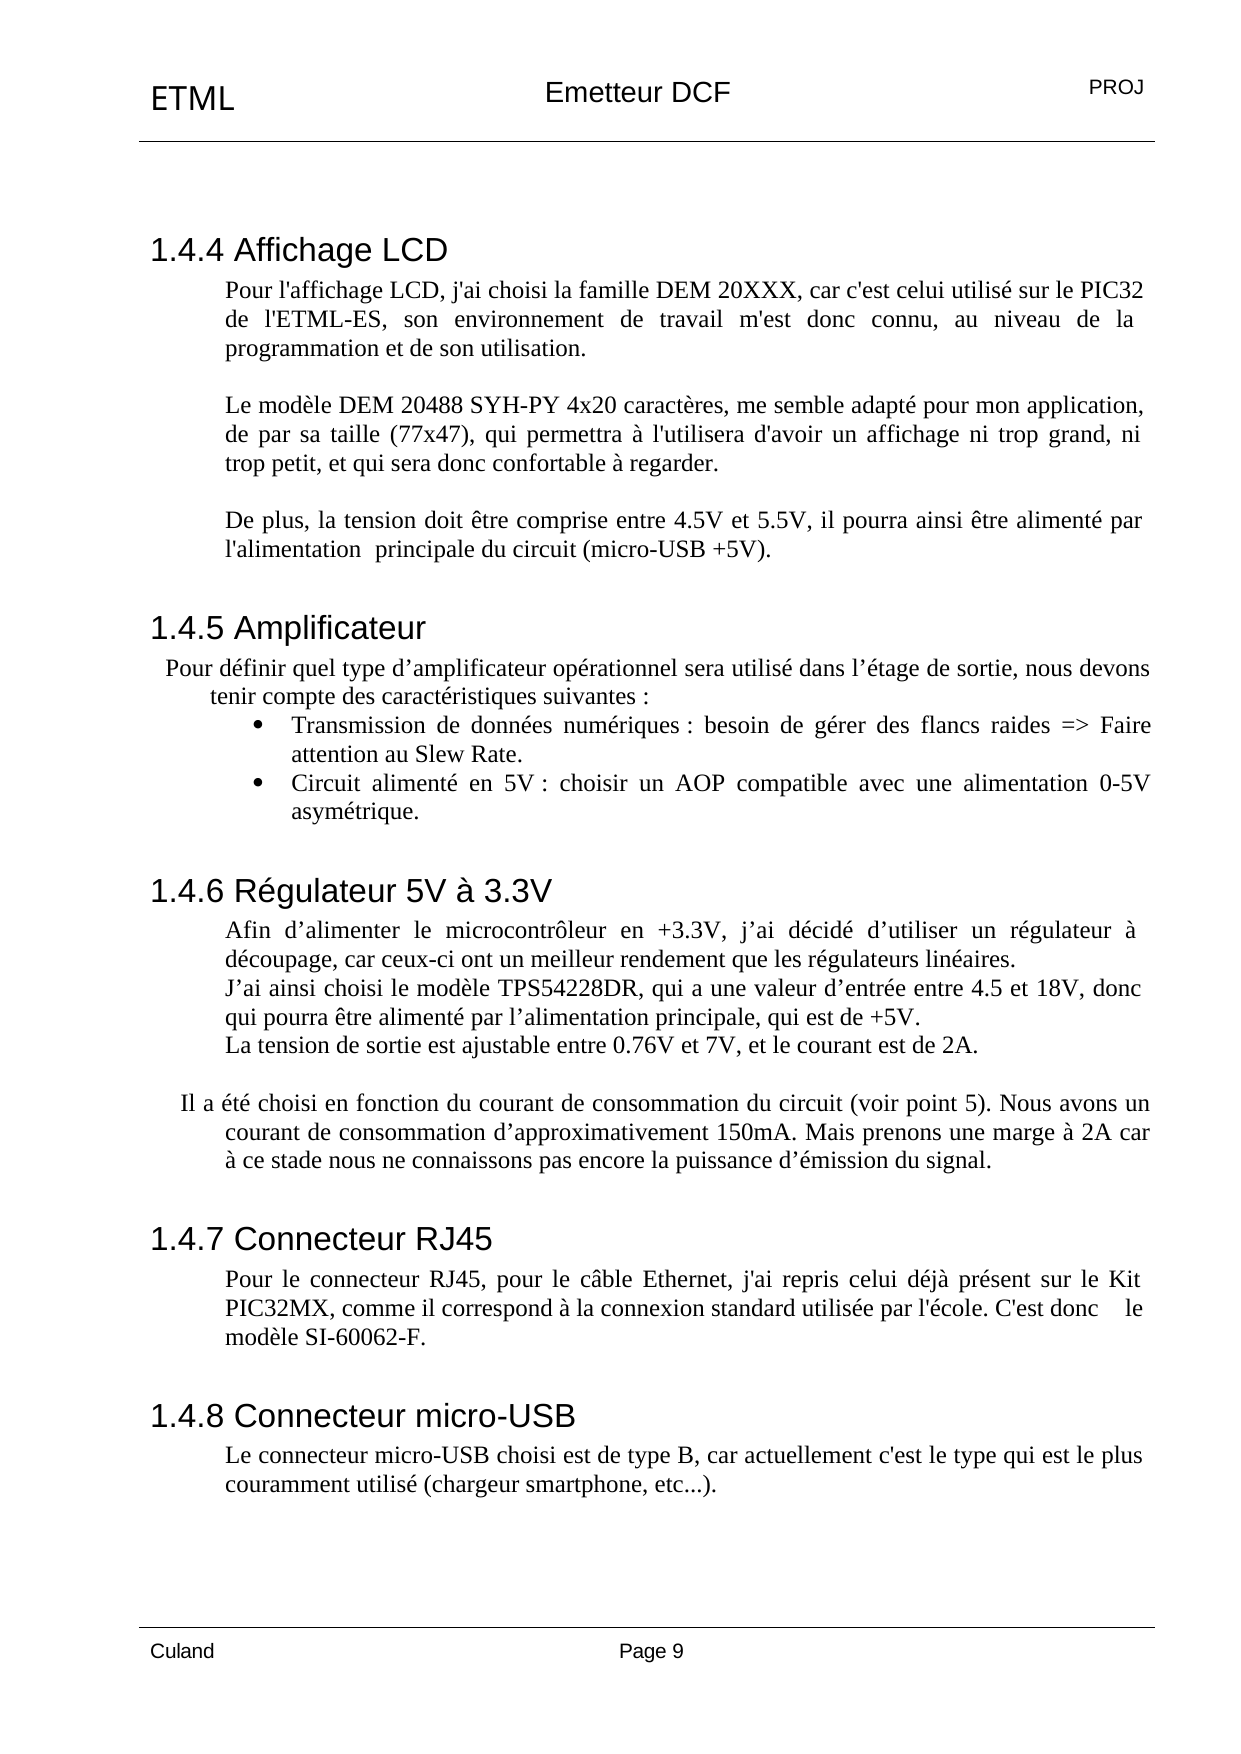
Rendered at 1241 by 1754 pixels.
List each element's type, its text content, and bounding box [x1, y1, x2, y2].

subtitle Connecteur micro-USB [150, 1396, 1152, 1434]
text Pour le connecteur RJ45, pour le câble Ethernet, j'ai repris celui déjà présent sur le Kit PIC32MX, comme il correspond à la connexion standard utilisée par l'école. C'est donc le modèle SI-60062-F. [150, 1264, 1152, 1350]
subtitle Connecteur RJ45 [150, 1219, 1152, 1258]
text La tension de sortie est ajustable entre 0.76V et 7V, et le courant est de 2A. [150, 1030, 1152, 1059]
text J’ai ainsi choisi le modèle TPS54228DR, qui a une valeur d’entrée entre 4.5 et 18V, donc qui pourra être alimenté par l’alimentation principale, qui est de +5V. [150, 973, 1152, 1030]
text Il a été choisi en fonction du courant de consommation du circuit (voir point 5). Nous avons un courant de consommation d’approximativement 150mA. Mais prenons une marge à 2A car à ce stade nous ne connaissons pas encore la puissance d’émission du signal. [180, 1088, 1152, 1174]
subtitle Amplificateur [150, 608, 1152, 646]
text Afin d’alimenter le microcontrôleur en +3.3V, j’ai décidé d’utiliser un régulateur à découpage, car ceux-ci ont un meilleur rendement que les régulateurs linéaires. [150, 915, 1152, 973]
text Pour l'affichage LCD, j'ai choisi la famille DEM 20XXX, car c'est celui utilisé sur le PIC32 de l'ETML-ES, son environnement de travail m'est donc connu, au niveau de la programmation et de son utilisation. [150, 275, 1152, 361]
list Transmission de données numériques : besoin de gérer des flancs raides => Faire attention au Slew Rate. [253, 710, 1152, 768]
text Le connecteur micro-USB choisi est de type B, car actuellement c'est le type qui est le plus couramment utilisé (chargeur smartphone, etc...). [150, 1441, 1152, 1498]
text De plus, la tension doit être comprise entre 4.5V et 5.5V, il pourra ainsi être alimenté par l'alimentation principale du circuit (micro-USB +5V). [150, 505, 1152, 563]
subtitle Régulateur 5V à 3.3V [150, 871, 1152, 909]
subtitle Affichage LCD [150, 230, 1152, 269]
text Le modèle DEM 20488 SYH-PY 4x20 caractères, me semble adapté pour mon application, de par sa taille (77x47), qui permettra à l'utilisera d'avoir un affichage ni trop grand, ni trop petit, et qui sera donc confortable à regarder. [150, 390, 1152, 476]
text Pour définir quel type d’amplificateur opérationnel sera utilisé dans l’étage de sortie, nous devons tenir compte des caractéristiques suivantes : [165, 653, 1152, 710]
list Circuit alimenté en 5V : choisir un AOP compatible avec une alimentation 0-5V asymétrique. [253, 768, 1152, 825]
